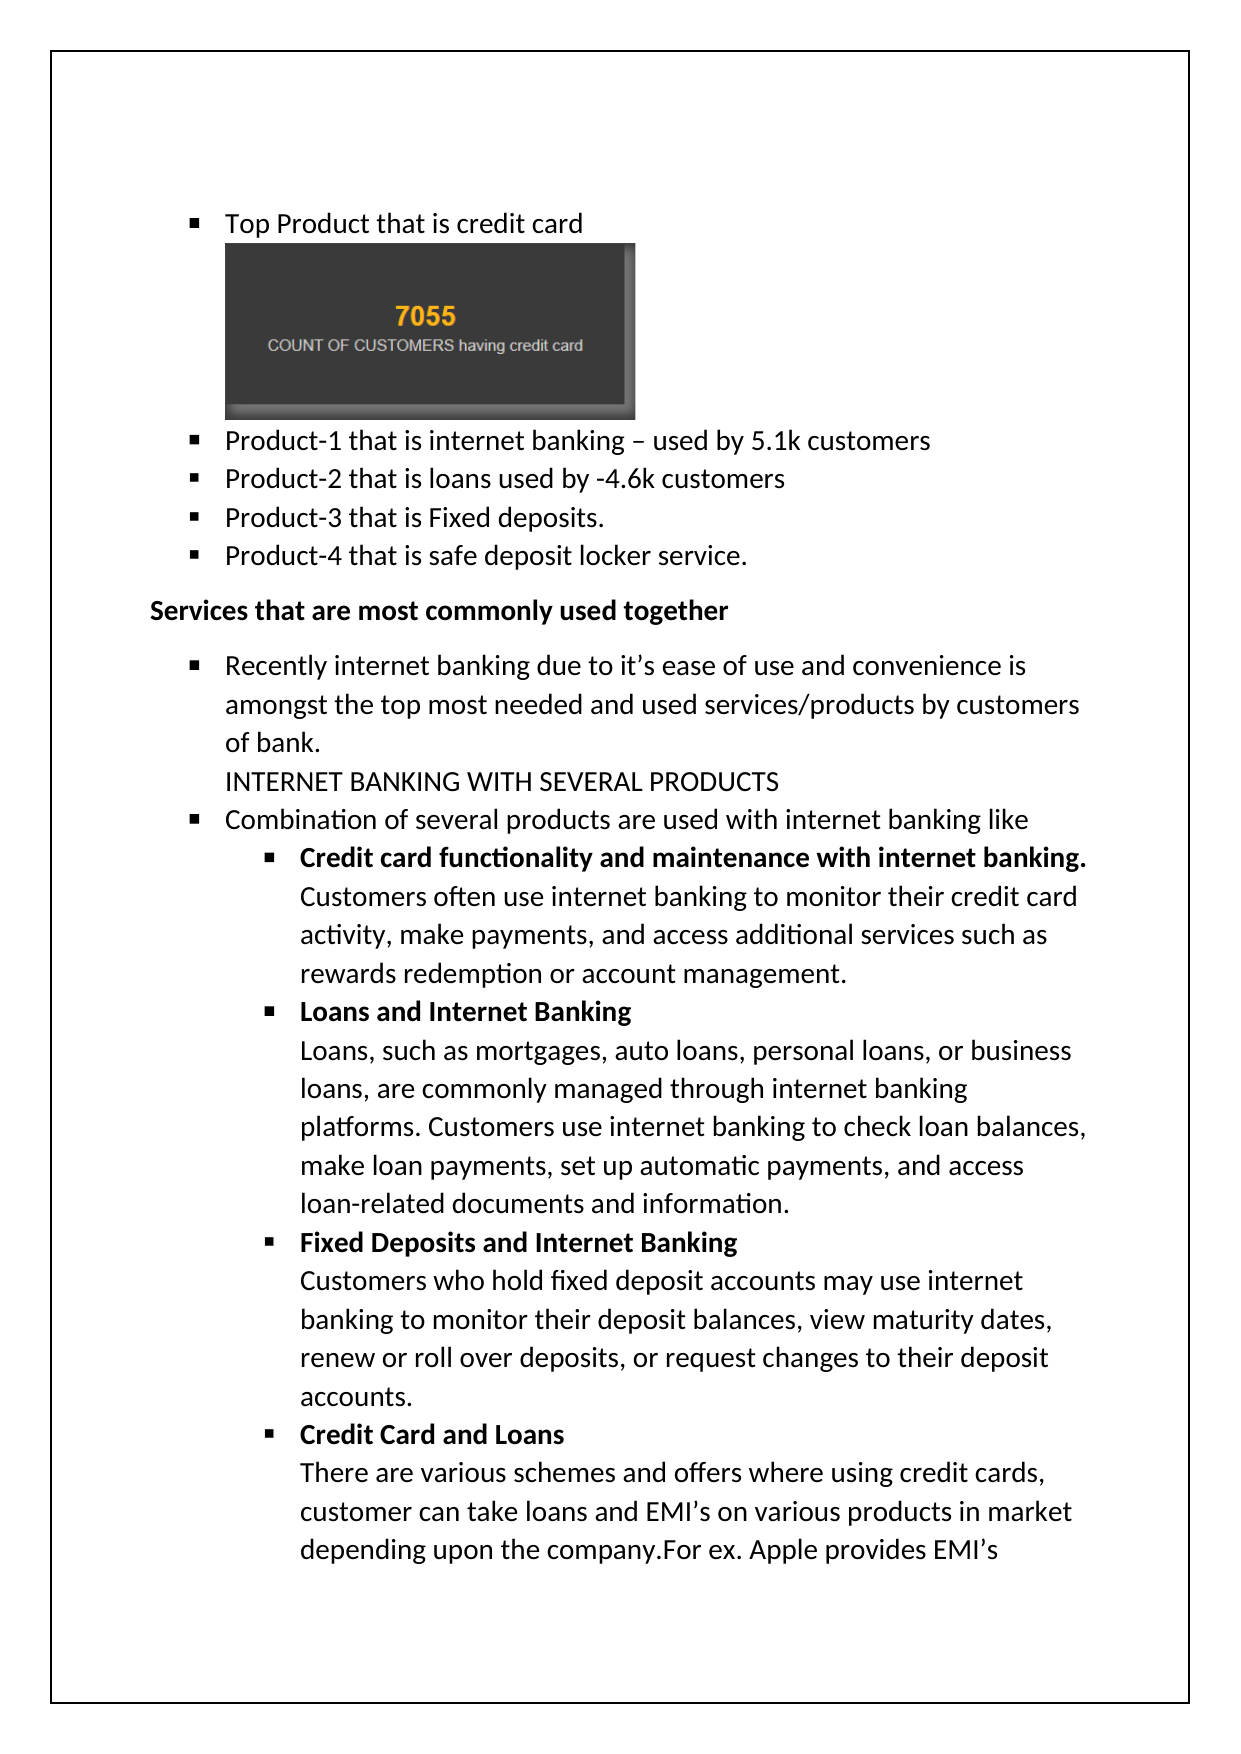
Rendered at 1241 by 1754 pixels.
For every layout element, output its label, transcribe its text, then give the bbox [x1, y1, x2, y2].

list Product-2 that is loans used by -4.6k customers [187, 460, 1090, 496]
list Credit Card and Loans [262, 1416, 1090, 1452]
list Customers who hold fixed deposit accounts may use internet banking to monitor their deposit balances, view maturity dates, renew or roll over deposits, or request changes to their deposit accounts. [300, 1262, 1090, 1413]
list Customers often use internet banking to monitor their credit card activity, make payments, and access additional services such as rewards redemption or account management. [300, 878, 1090, 990]
text Services that are most commonly used together [150, 592, 1090, 628]
list INTERNET BANKING WITH SEVERAL PRODUCTS [225, 763, 1090, 798]
list Top Product that is credit card [187, 205, 1090, 241]
list Product-3 that is Fixed deposits. [187, 499, 1090, 534]
list Fixed Deposits and Internet Banking [262, 1224, 1090, 1259]
list Loans and Internet Banking [262, 993, 1090, 1029]
list Loans, such as mortgages, auto loans, personal loans, or business loans, are commonly managed through internet banking platforms. Customers use internet banking to check loan balances, make loan payments, set up automatic payments, and access loan-related documents and information. [300, 1032, 1090, 1221]
list Combination of several products are used with internet banking like [187, 801, 1090, 837]
list Recently internet banking due to it’s ease of use and convenience is amongst the top most needed and used services/products by customers of bank. [187, 647, 1090, 760]
list Product-4 that is safe deposit locker service. [187, 537, 1090, 573]
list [300, 1454, 1090, 1567]
picture [225, 243, 636, 420]
list Credit card functionality and maintenance with internet banking. [262, 839, 1090, 875]
list Product-1 that is internet banking – used by 5.1k customers [187, 422, 1090, 457]
